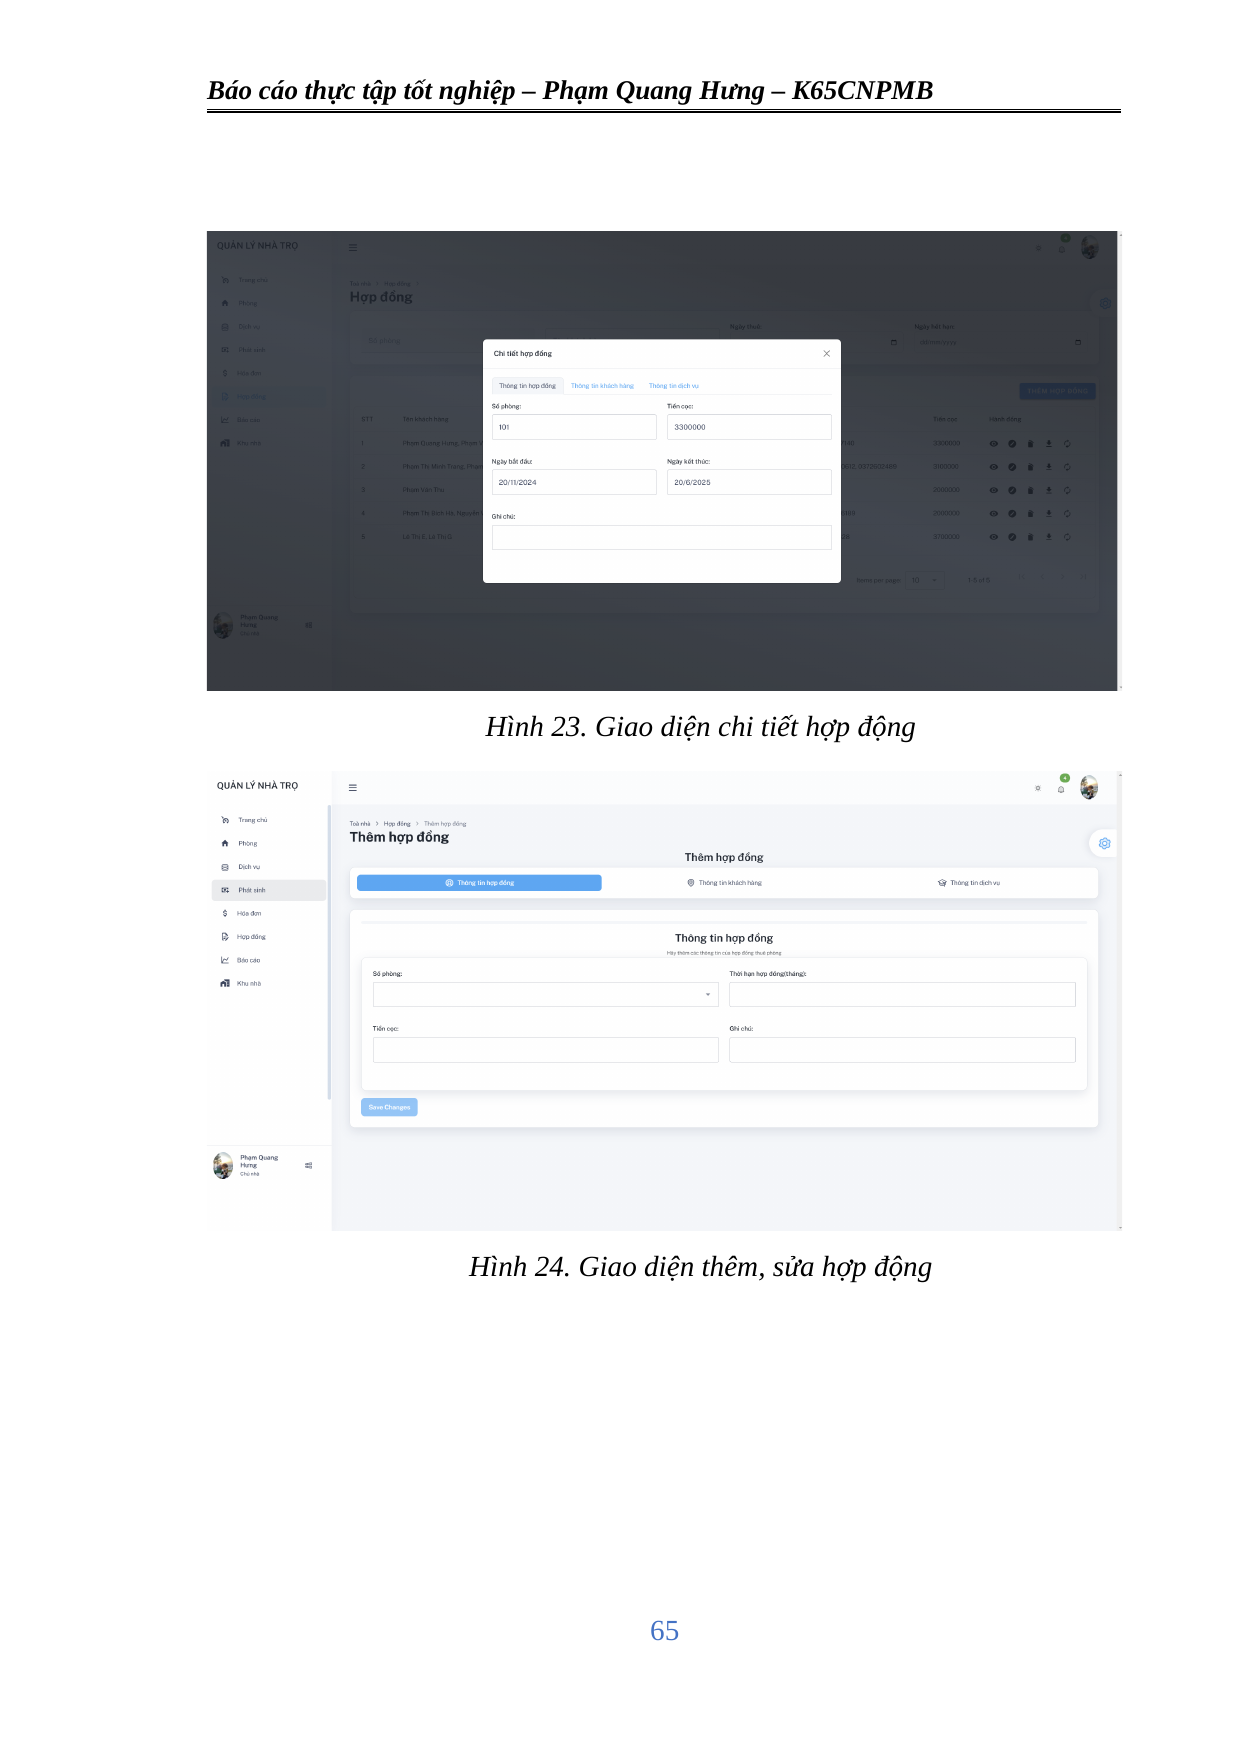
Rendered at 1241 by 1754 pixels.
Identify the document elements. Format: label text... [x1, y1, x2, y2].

subtitle Hình 23. Giao diện chi tiết hợp động [282, 709, 1122, 742]
picture [206, 771, 1123, 1231]
subtitle Hình 24. Giao diện thêm, sửa hợp động [282, 1249, 1122, 1282]
picture [206, 231, 1123, 691]
